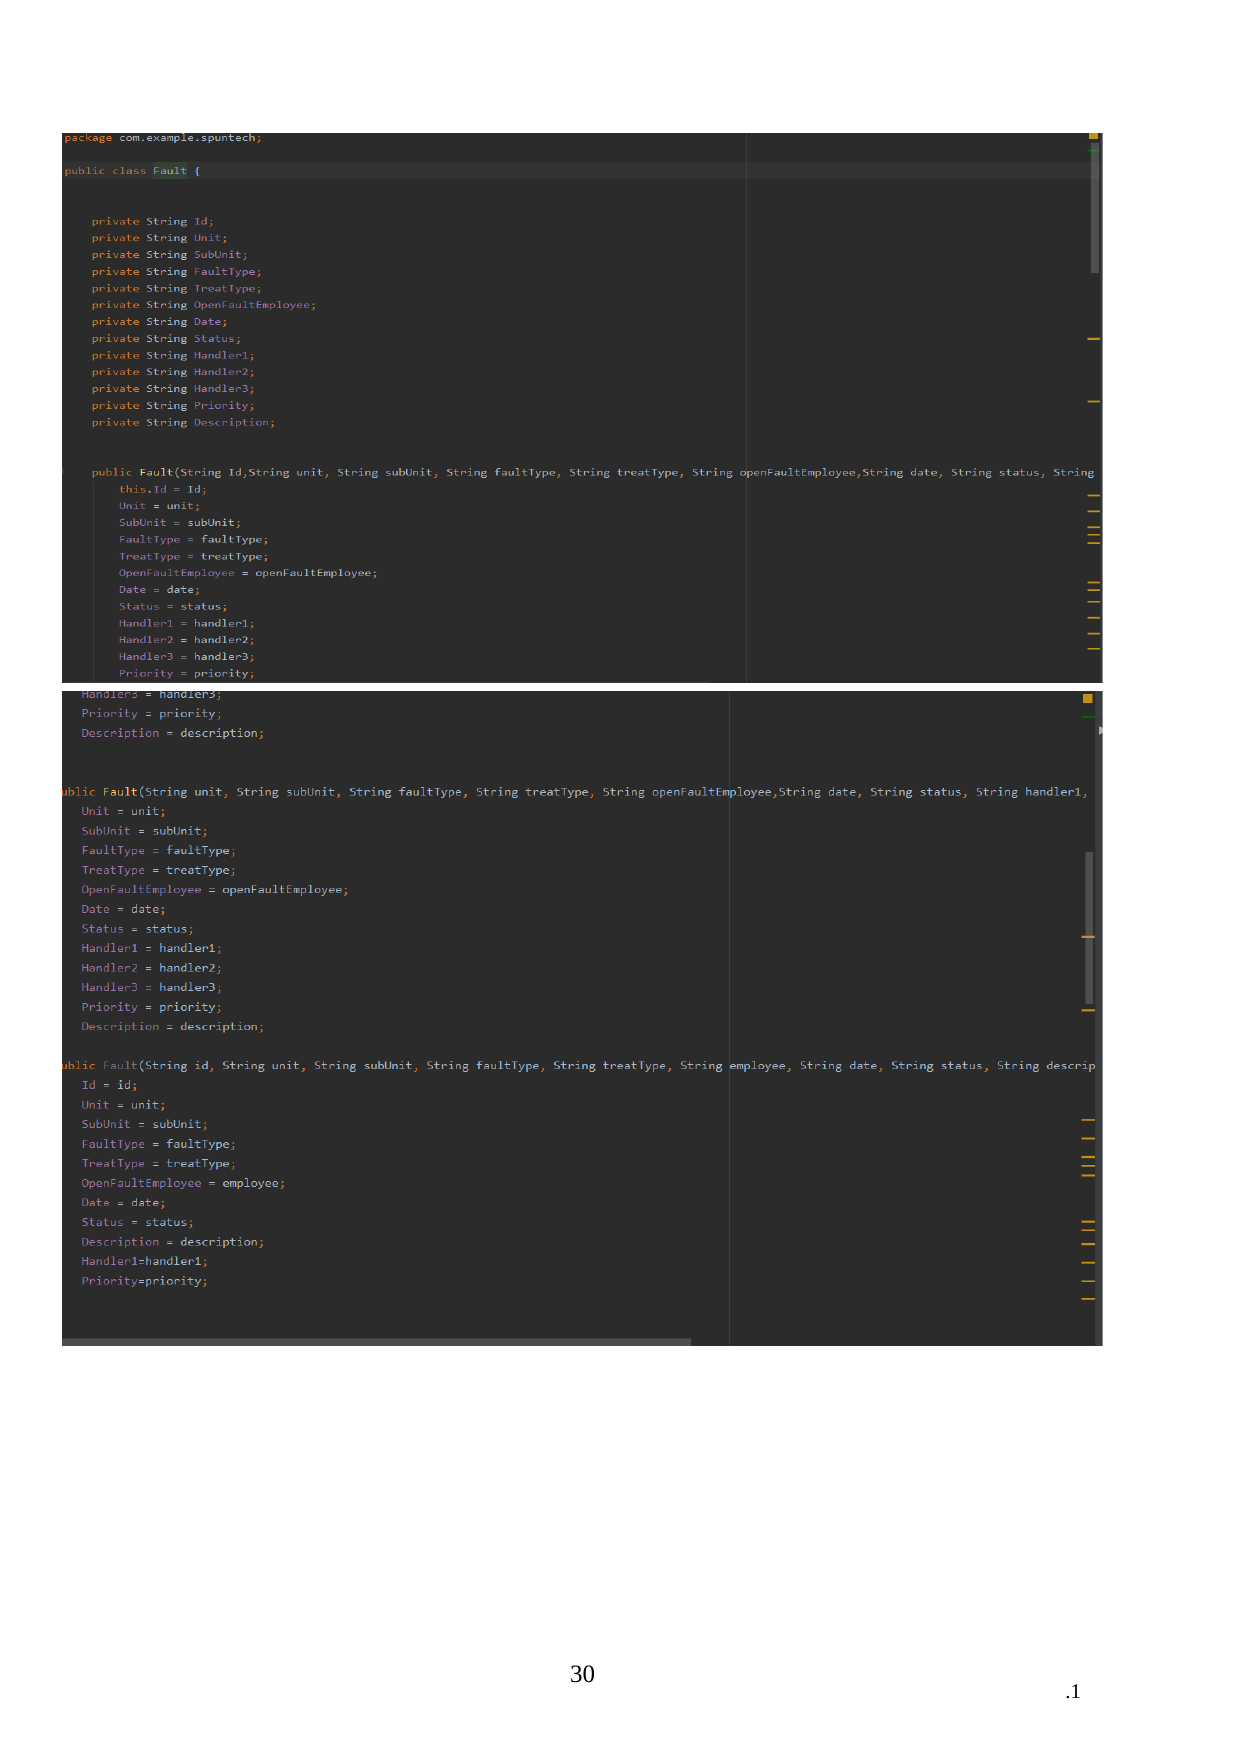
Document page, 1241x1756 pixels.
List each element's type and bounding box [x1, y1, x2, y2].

picture [62, 691, 1103, 1346]
picture [62, 133, 1103, 683]
